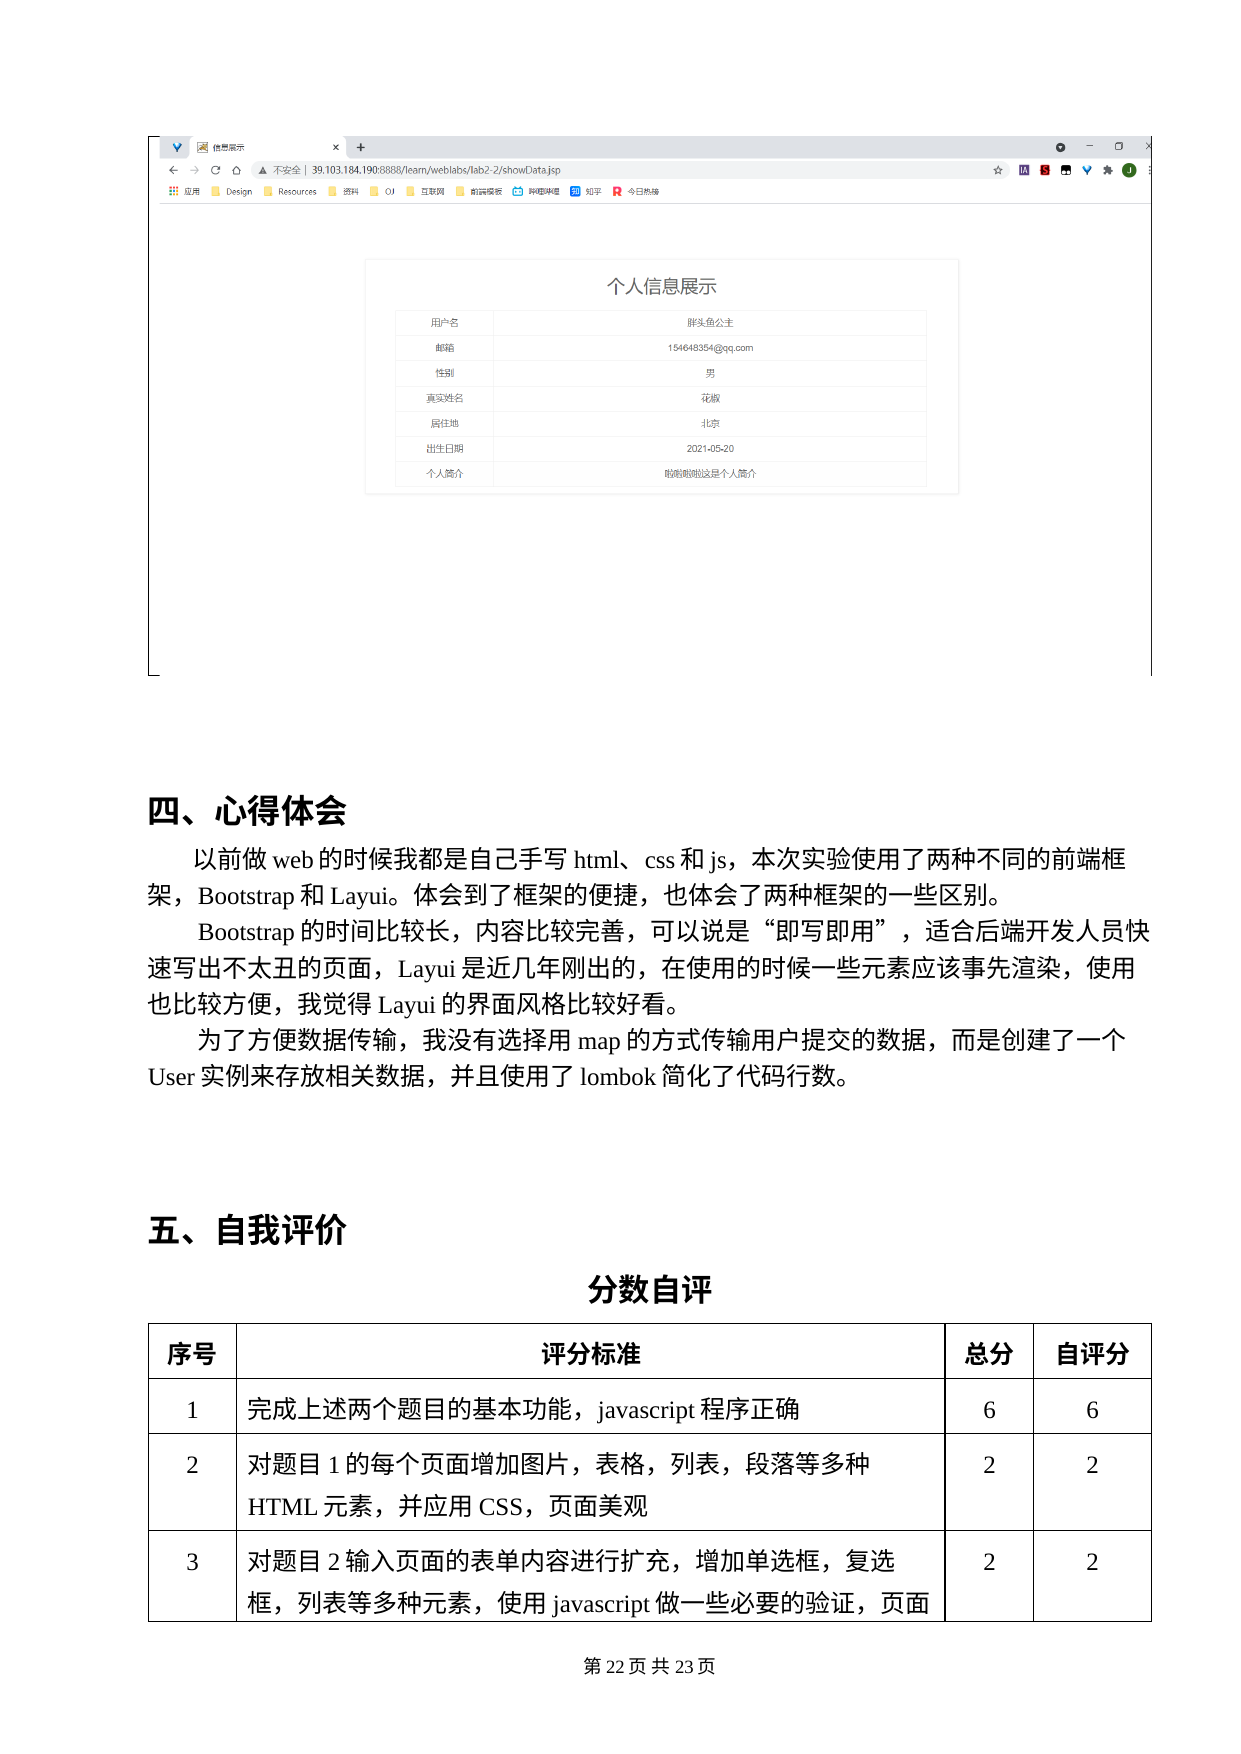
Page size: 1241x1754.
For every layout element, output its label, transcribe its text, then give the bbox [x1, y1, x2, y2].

table_cell 6 [1034, 1379, 1151, 1433]
table_cell 完成上述两个题目的基本功能，javascript程序正确 [237, 1379, 944, 1433]
title 四、心得体会 [148, 785, 1152, 833]
table_cell 2 [946, 1434, 1033, 1530]
table_cell 6 [946, 1379, 1033, 1433]
table_cell 3 [149, 1531, 236, 1621]
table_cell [237, 1531, 944, 1621]
text 以前做web的时候我都是自己手写html、css和js，本次实验使用了两种不同的前端框架，Bootstrap和Layui。体会到了框架的便捷，也体会了两种框架的一些区别。 [148, 839, 1152, 912]
table_header 总分 [946, 1324, 1033, 1378]
title 五、自我评价 [148, 1204, 1152, 1252]
text 为了方便数据传输，我没有选择用map的方式传输用户提交的数据，而是创建了一个User实例来存放相关数据，并且使用了lombok简化了代码行数。 [148, 1021, 1152, 1093]
table_cell 2 [149, 1434, 236, 1530]
table_cell 2 [1034, 1531, 1151, 1621]
text Bootstrap的时间比较长，内容比较完善，可以说是“即写即用”，适合后端开发人员快速写出不太丑的页面，Layui是近几年刚出的，在使用的时候一些元素应该事先渲染，使用也比较方便，我觉得Layui的界面风格比较好看。 [148, 912, 1152, 1021]
picture [159, 136, 1152, 676]
table_header 序号 [149, 1324, 236, 1378]
table_cell 1 [149, 1379, 236, 1433]
table_cell 2 [946, 1531, 1033, 1621]
table_header 评分标准 [237, 1324, 944, 1378]
table_cell 对题目1的每个页面增加图片，表格，列表，段落等多种HTML元素，并应用CSS，页面美观 [237, 1434, 944, 1530]
table_header 自评分 [1034, 1324, 1151, 1378]
table_cell 2 [1034, 1434, 1151, 1530]
text 分数自评 [148, 1265, 1152, 1310]
